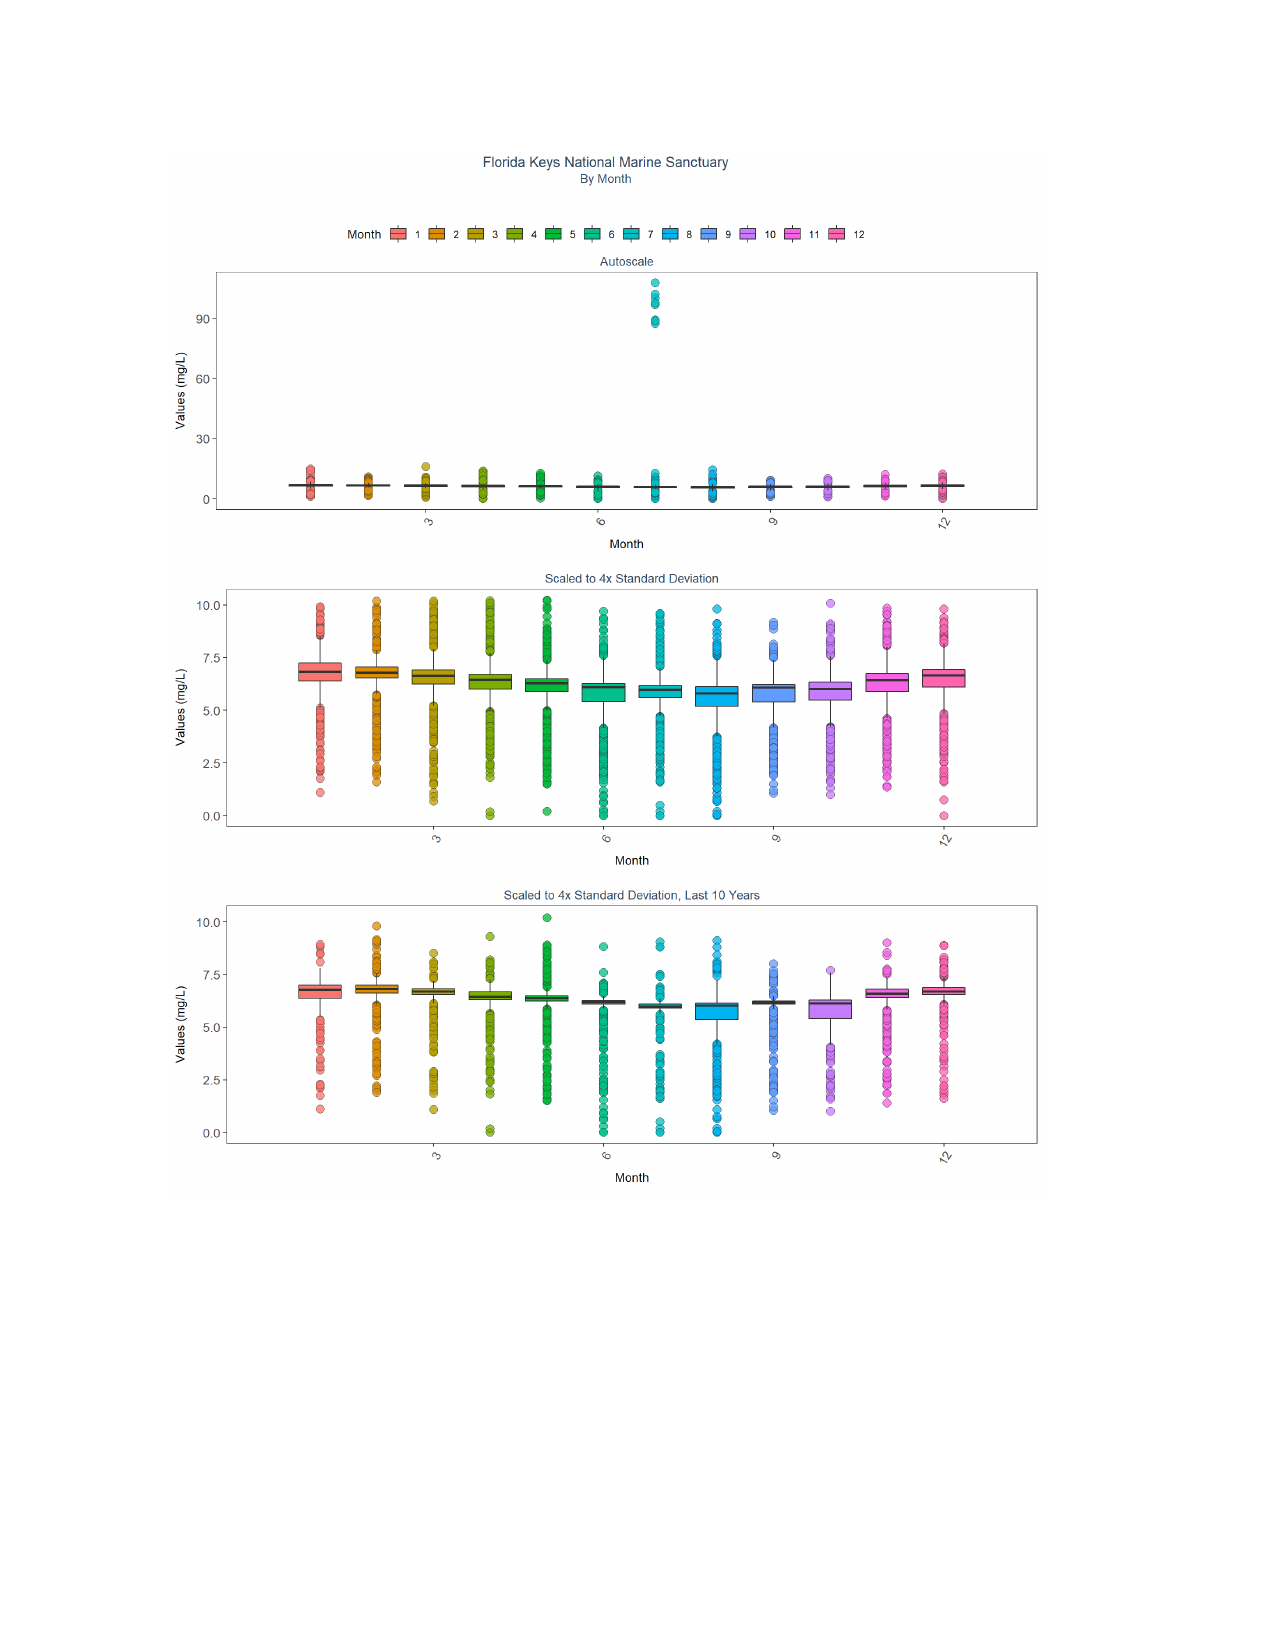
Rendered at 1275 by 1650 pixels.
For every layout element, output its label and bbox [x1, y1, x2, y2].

picture [168, 150, 1044, 1200]
